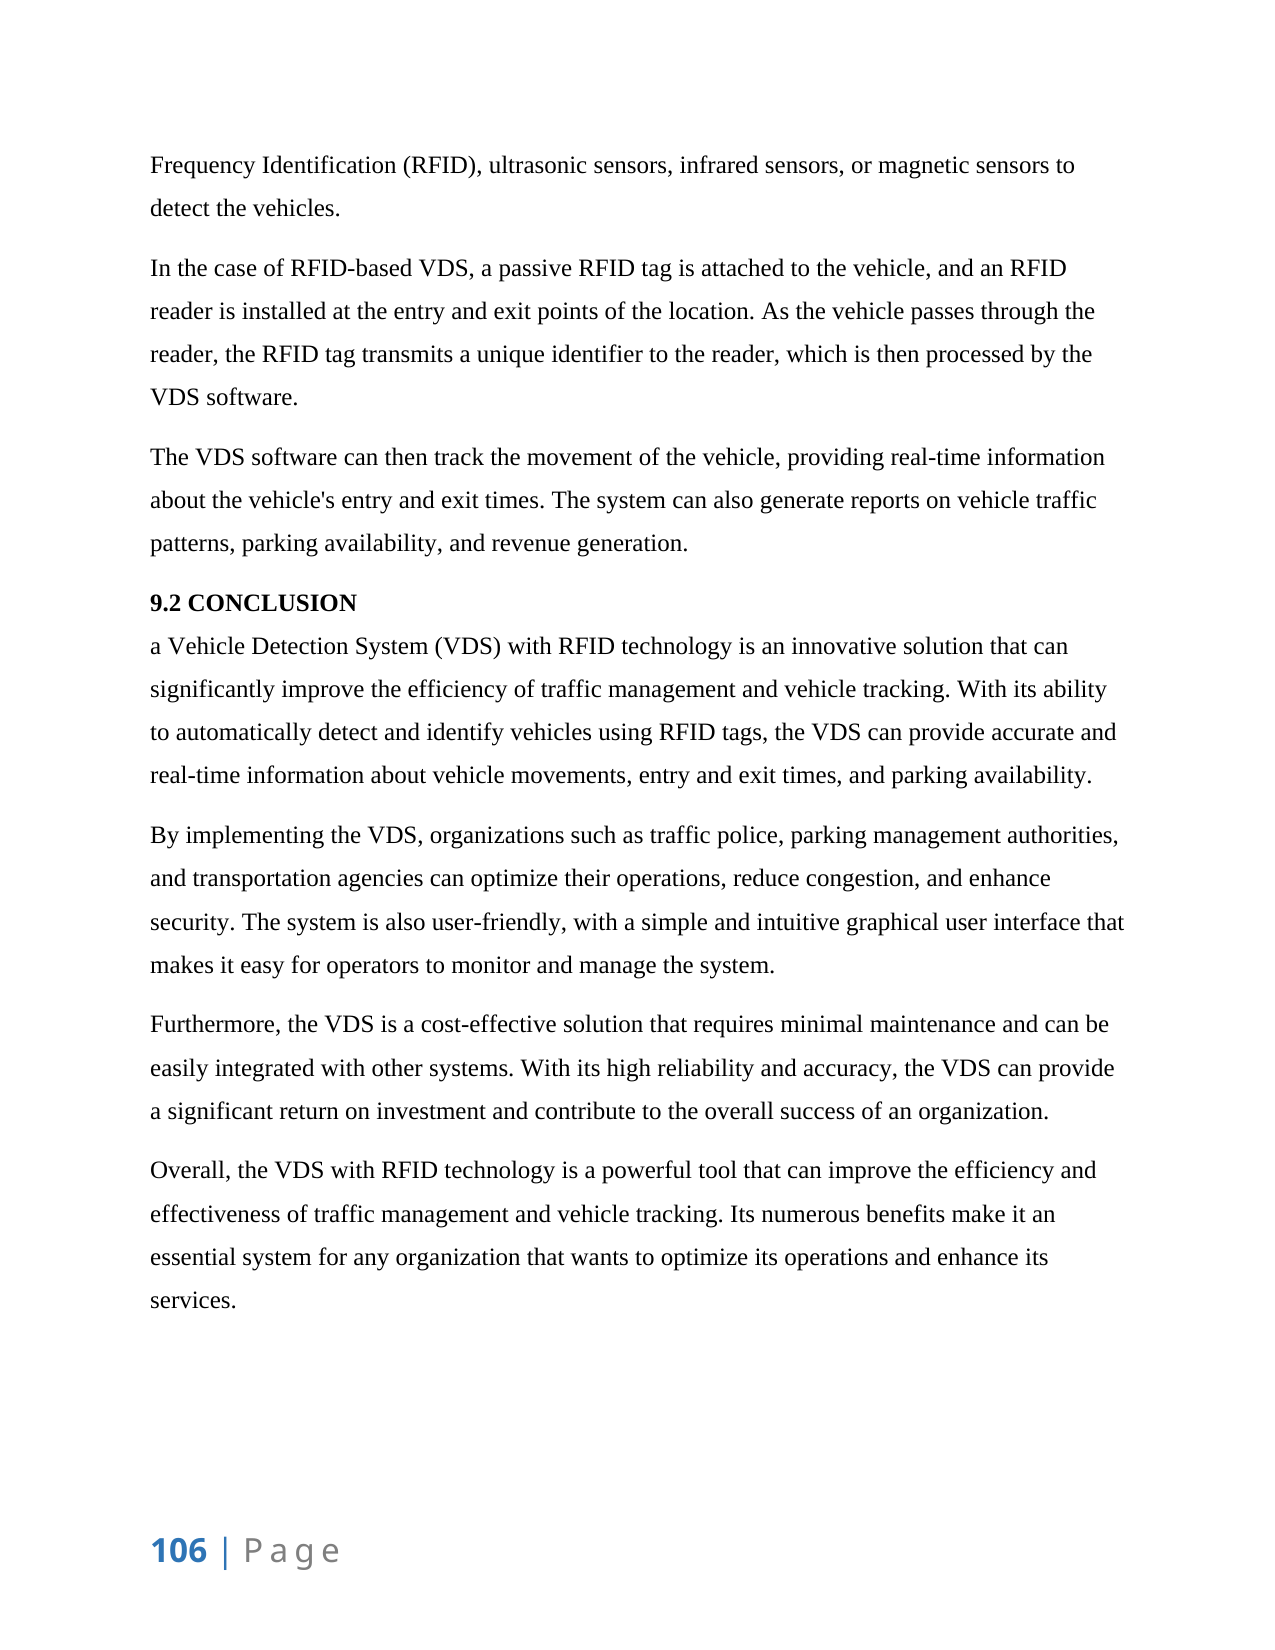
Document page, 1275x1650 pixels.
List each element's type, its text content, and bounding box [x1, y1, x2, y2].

text Furthermore, the VDS is a cost-effective solution that requires minimal maintenance and can be easily integrated with other systems. With its high reliability and accuracy, the VDS can provide a significant return on investment and contribute to the overall success of an organization. [150, 1009, 1125, 1124]
subtitle 9.2 CONCLUSION [150, 588, 1125, 617]
text a Vehicle Detection System (VDS) with RFID technology is an innovative solution that can significantly improve the efficiency of traffic management and vehicle tracking. With its ability to automatically detect and identify vehicles using RFID tags, the VDS can provide accurate and real-time information about vehicle movements, entry and exit times, and parking availability. [150, 631, 1125, 789]
text By implementing the VDS, organizations such as traffic police, parking management authorities, and transportation agencies can optimize their operations, reduce congestion, and enhance security. The system is also user-friendly, with a simple and intuitive graphical user interface that makes it easy for operators to monitor and manage the system. [150, 820, 1125, 978]
text The VDS software can then track the movement of the vehicle, providing real-time information about the vehicle's entry and exit times. The system can also generate reports on vehicle traffic patterns, parking availability, and revenue generation. [150, 442, 1125, 557]
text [150, 150, 1125, 222]
text Overall, the VDS with RFID technology is a powerful tool that can improve the efficiency and effectiveness of traffic management and vehicle tracking. Its numerous benefits make it an essential system for any organization that wants to optimize its operations and enhance its services. [150, 1156, 1125, 1314]
text In the case of RFID-based VDS, a passive RFID tag is attached to the vehicle, and an RFID reader is installed at the entry and exit points of the location. As the vehicle passes through the reader, the RFID tag transmits a unique identifier to the reader, which is then processed by the VDS software. [150, 253, 1125, 411]
